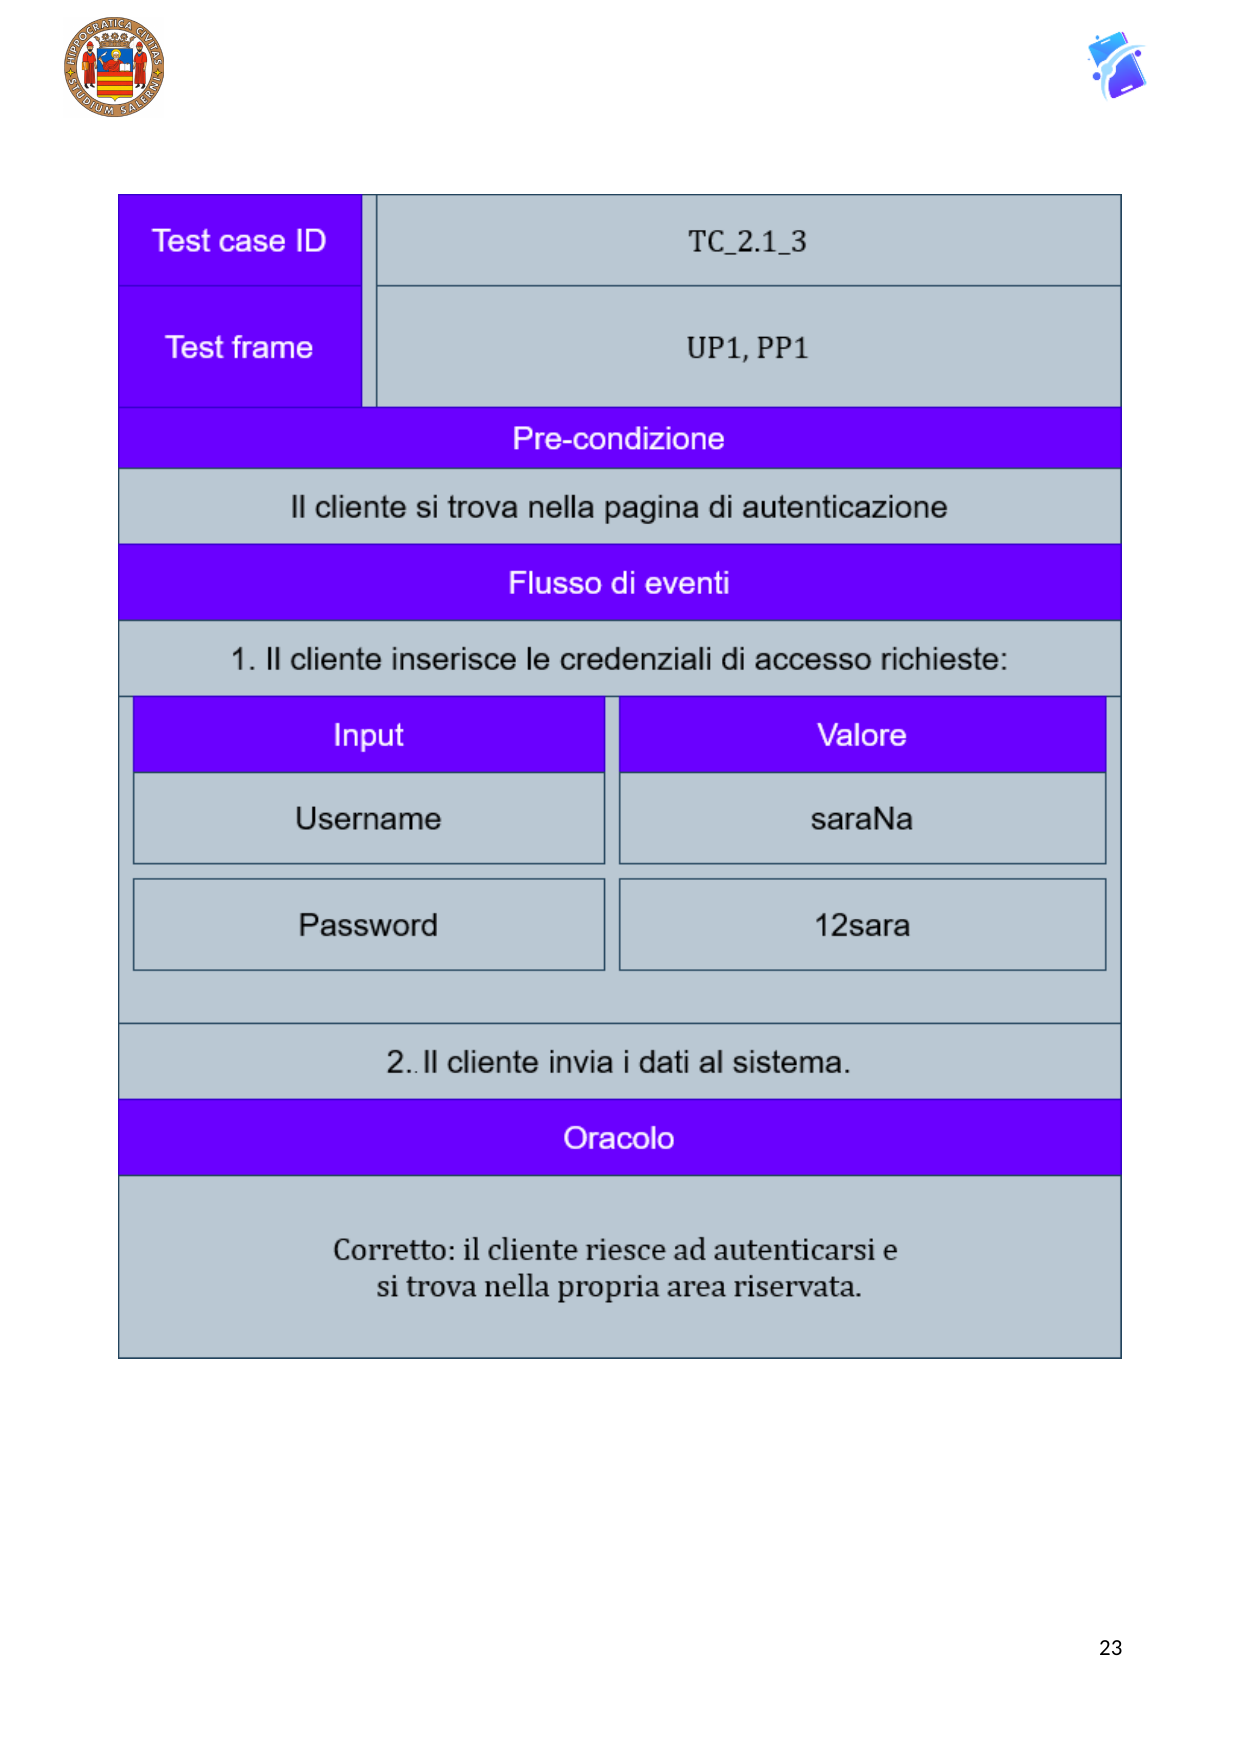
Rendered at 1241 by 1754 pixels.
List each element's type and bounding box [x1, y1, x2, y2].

picture [118, 194, 1122, 1359]
picture [1061, 11, 1174, 133]
picture [63, 17, 164, 118]
